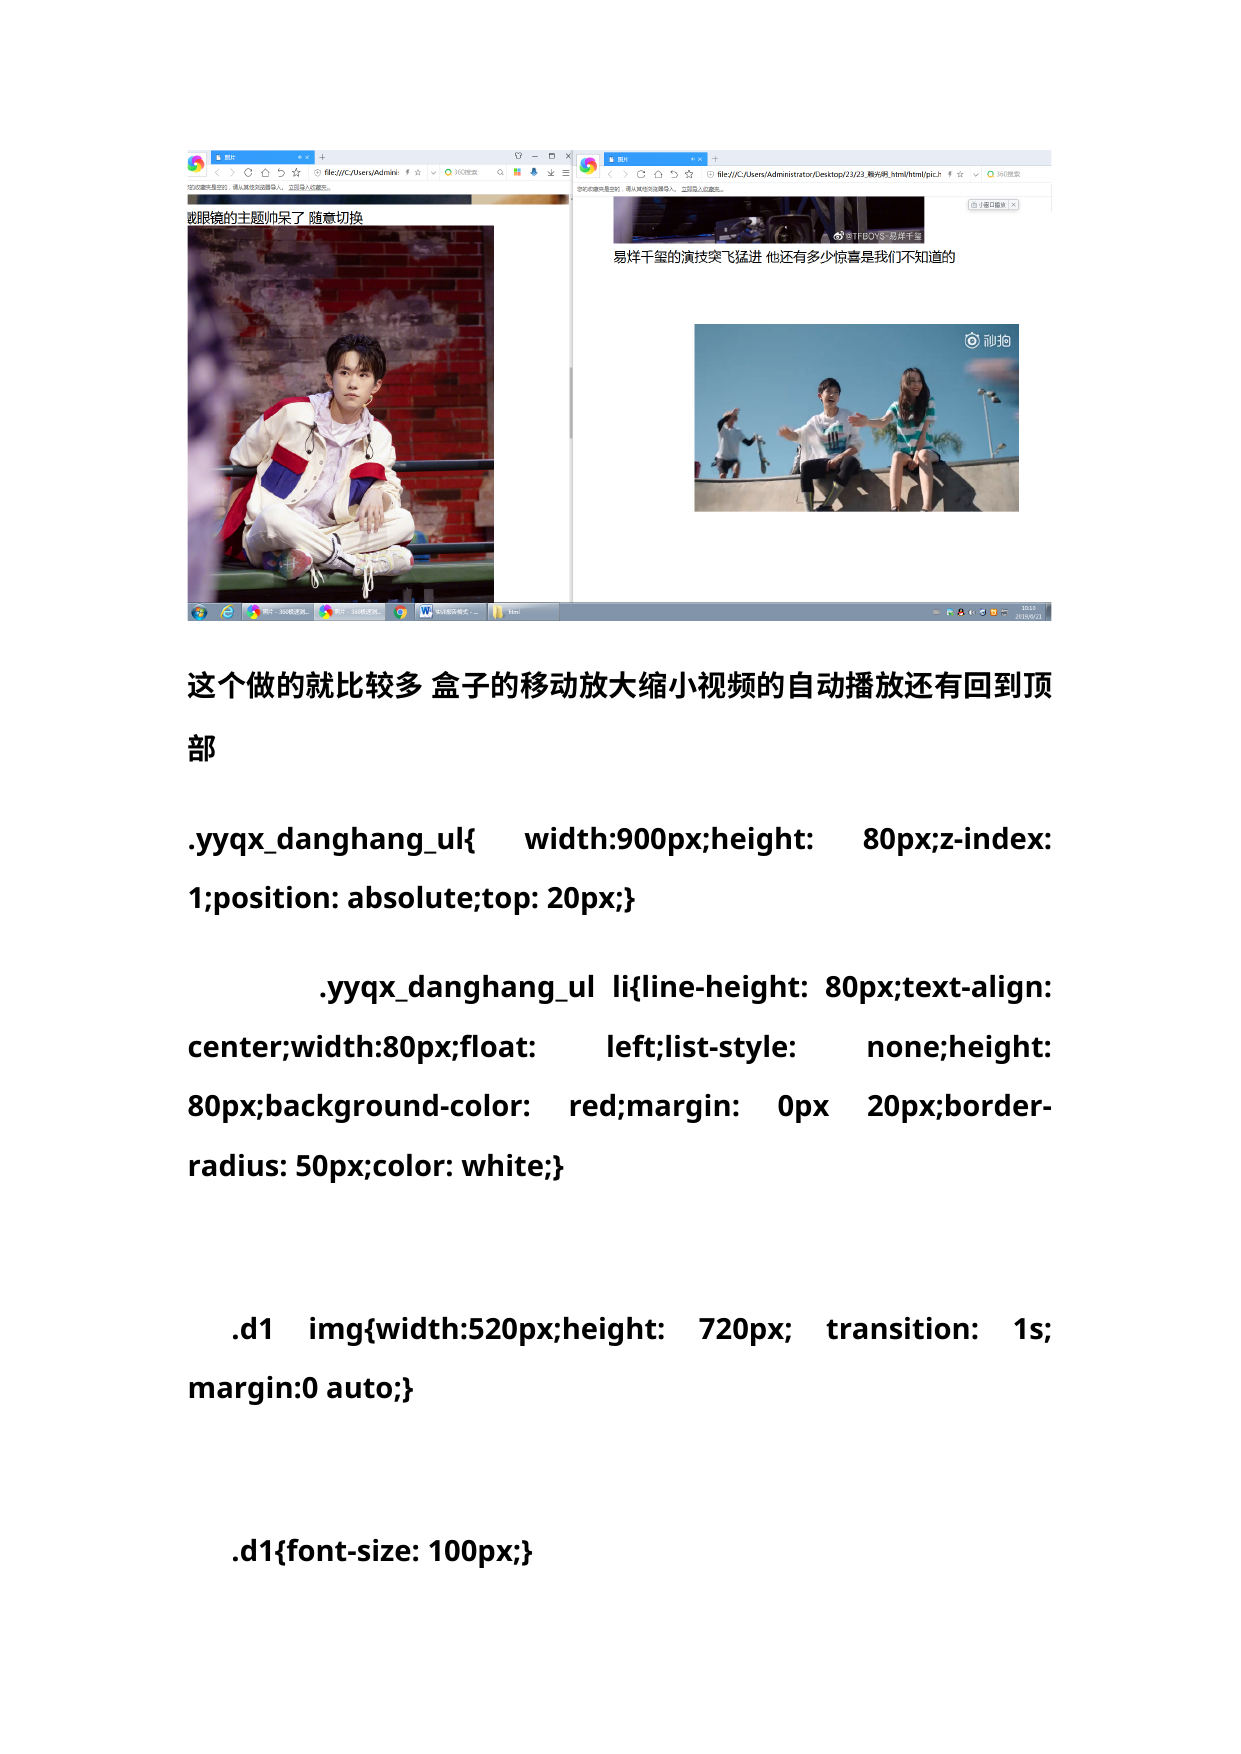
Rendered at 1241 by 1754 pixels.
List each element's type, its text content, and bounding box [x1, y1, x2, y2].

text 这个做的就比较多 盒子的移动放大缩小视频的自动播放还有回到顶部 [187, 662, 1053, 768]
text .d1{font-size: 100px;} [187, 1531, 1053, 1570]
text .yyqx_danghang_ul{ width:900px;height: 80px;z-index: 1;position: absolute;top: 20px;} [187, 818, 1053, 917]
text .d1 img{width:520px;height: 720px; transition: 1s; margin:0 auto;} [187, 1308, 1053, 1407]
text .yyqx_danghang_ul li{line-height: 80px;text-align: center;width:80px;float: left;list-style: none;height: 80px;background-color: red;margin: 0px 20px;border-radius: 50px;color: white;} [187, 966, 1053, 1184]
picture [187, 150, 1052, 621]
